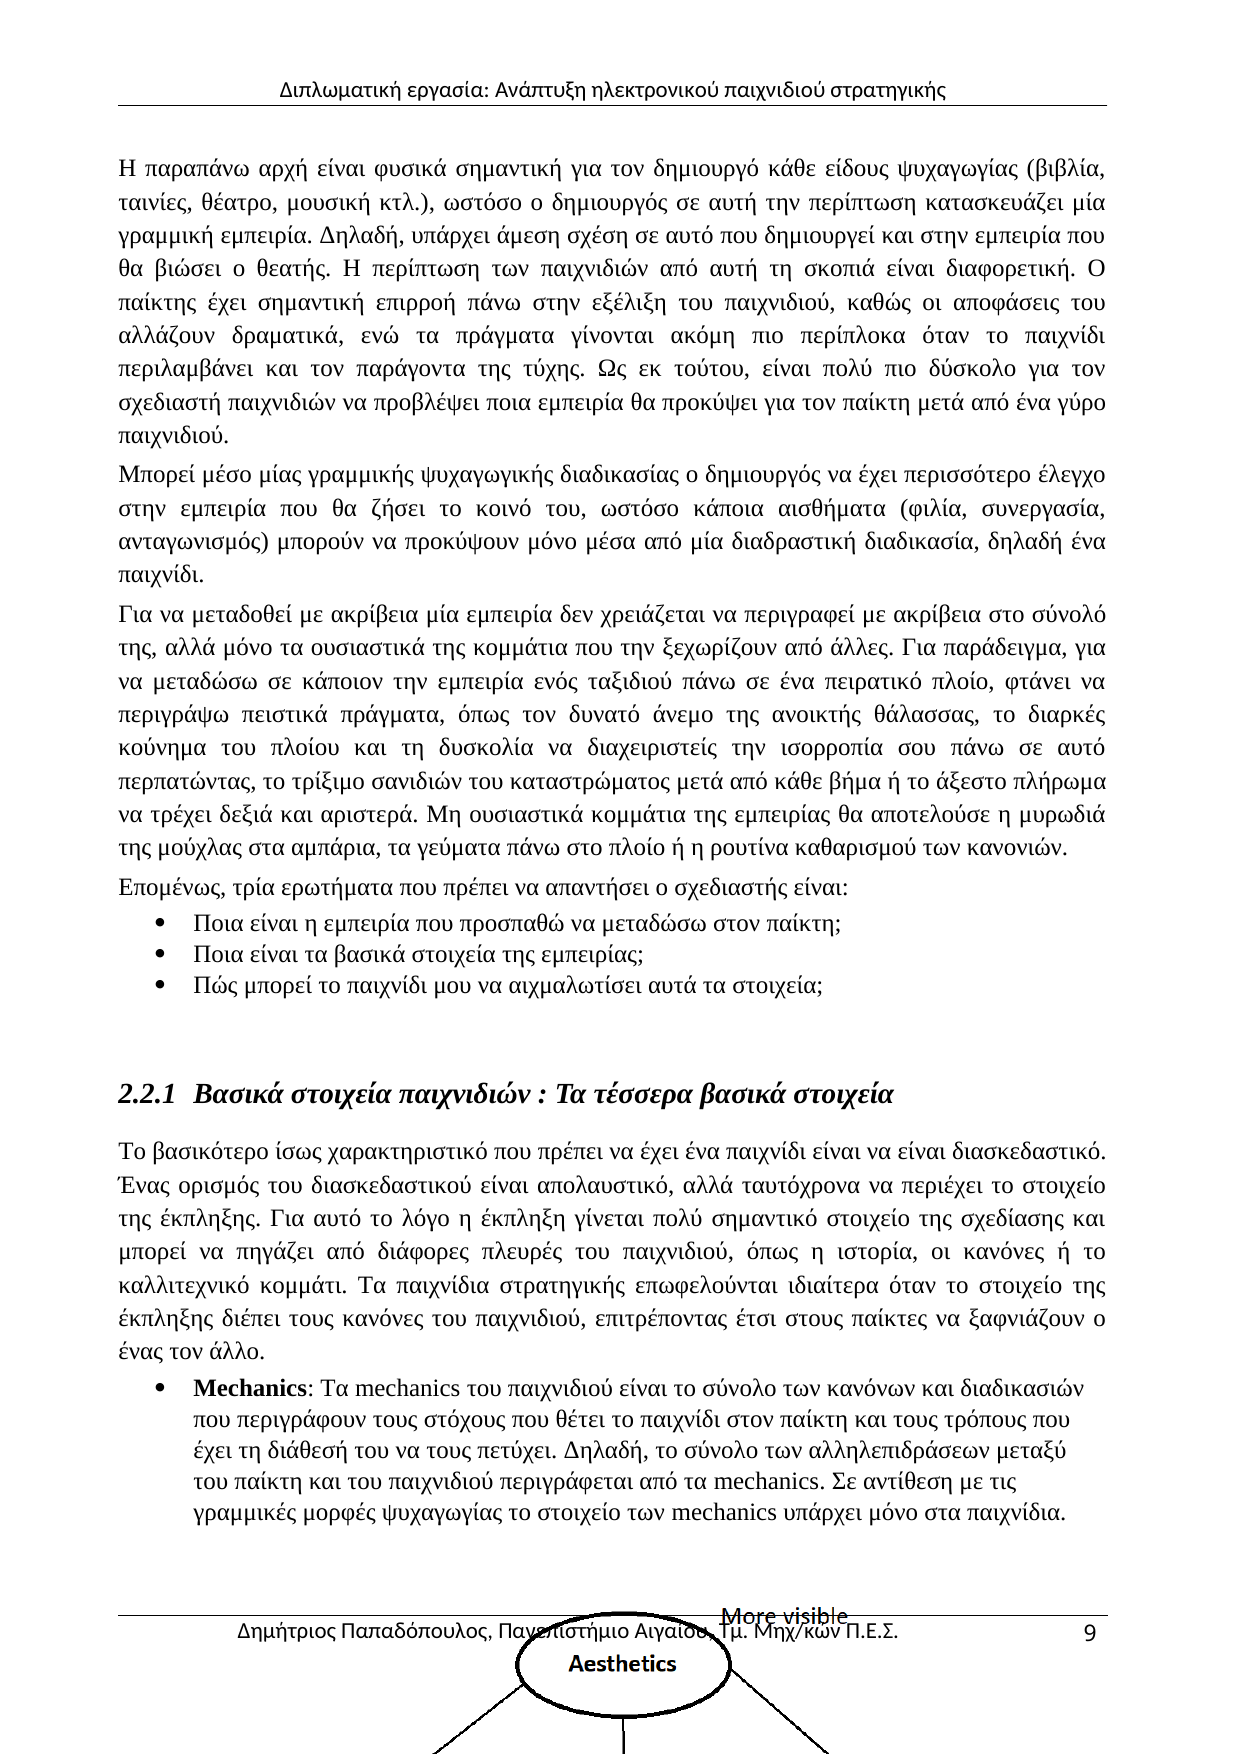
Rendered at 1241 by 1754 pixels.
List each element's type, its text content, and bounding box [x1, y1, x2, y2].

picture [238, 1596, 1060, 1615]
list Ποια είναι τα βασικά στοιχεία της εμπειρίας; [156, 939, 1107, 968]
text Για να μεταδοθεί με ακρίβεια μία εμπειρία δεν χρειάζεται να περιγραφεί με ακρίβεια στο σύνολό της, αλλά μόνο τα ουσιαστικά της κομμάτια που την ξεχωρίζουν από άλλες. Για παράδειγμα, για να μεταδώσω σε κάποιον την εμπειρία ενός ταξιδιού πάνω σε ένα πειρατικό πλοίο, φτάνει να περιγράψω πειστικά πράγματα, όπως τον δυνατό άνεμο της ανοικτής θάλασσας, το διαρκές κούνημα του πλοίου και τη δυσκολία να διαχειριστείς την ισορροπία σου πάνω σε αυτό περπατώντας, το τρίξιμο σανιδιών του καταστρώματος μετά από κάθε βήμα ή το άξεστο πλήρωμα να τρέχει δεξιά και αριστερά. Μη ουσιαστικά κομμάτια της εμπειρίας θα αποτελούσε η μυρωδιά της μούχλας στα αμπάρια, τα γεύματα πάνω στο πλοίο ή η ρουτίνα καθαρισμού των κανονιών. [118, 596, 1107, 862]
subtitle Βασικά στοιχεία παιχνιδιών : Τα τέσσερα βασικά στοιχεία [118, 1076, 1113, 1110]
list Ποια είναι η εμπειρία που προσπαθώ να μεταδώσω στον παίκτη; [156, 908, 1107, 937]
text Μπορεί μέσο μίας γραμμικής ψυχαγωγικής διαδικασίας ο δημιουργός να έχει περισσότερο έλεγχο στην εμπειρία που θα ζήσει το κοινό του, ωστόσο κάποια αισθήματα (φιλία, συνεργασία, ανταγωνισμός) μπορούν να προκύψουν μόνο μέσα από μία διαδραστική διαδικασία, δηλαδή ένα παιχνίδι. [118, 456, 1107, 589]
text Το βασικότερο ίσως χαρακτηριστικό που πρέπει να έχει ένα παιχνίδι είναι να είναι διασκεδαστικό. Ένας ορισμός του διασκεδαστικού είναι απολαυστικό, αλλά ταυτόχρονα να περιέχει το στοιχείο της έκπληξης. Για αυτό το λόγο η έκπληξη γίνεται πολύ σημαντικό στοιχείο της σχεδίασης και μπορεί να πηγάζει από διάφορες πλευρές του παιχνιδιού, όπως η ιστορία, οι κανόνες ή το καλλιτεχνικό κομμάτι. Τα παιχνίδια στρατηγικής επωφελούνται ιδιαίτερα όταν το στοιχείο της έκπληξης διέπει τους κανόνες του παιχνιδιού, επιτρέποντας έτσι στους παίκτες να ξαφνιάζουν ο ένας τον άλλο. [118, 1133, 1107, 1366]
list Πώς μπορεί το παιχνίδι μου να αιχμαλωτίσει αυτά τα στοιχεία; [156, 970, 1107, 999]
picture [240, 1626, 247, 1636]
text Επομένως, τρία ερωτήματα που πρέπει να απαντήσει ο σχεδιαστής είναι: [118, 869, 1107, 902]
picture [238, 1616, 1060, 1754]
text Η παραπάνω αρχή είναι φυσικά σημαντική για τον δημιουργό κάθε είδους ψυχαγωγίας (βιβλία, ταινίες, θέατρο, μουσική κτλ.), ωστόσο ο δημιουργός σε αυτή την περίπτωση κατασκευάζει μία γραμμική εμπειρία. Δηλαδή, υπάρχει άμεση σχέση σε αυτό που δημιουργεί και στην εμπειρία που θα βιώσει ο θεατής. Η περίπτωση των παιχνιδιών από αυτή τη σκοπιά είναι διαφορετική. Ο παίκτης έχει σημαντική επιρροή πάνω στην εξέλιξη του παιχνιδιού, καθώς οι αποφάσεις του αλλάζουν δραματικά, ενώ τα πράγματα γίνονται ακόμη πιο περίπλοκα όταν το παιχνίδι περιλαμβάνει και τον παράγοντα της τύχης. Ως εκ τούτου, είναι πολύ πιο δύσκολο για τον σχεδιαστή παιχνιδιών να προβλέψει ποια εμπειρία θα προκύψει για τον παίκτη μετά από ένα γύρο παιχνιδιού. [118, 150, 1107, 450]
